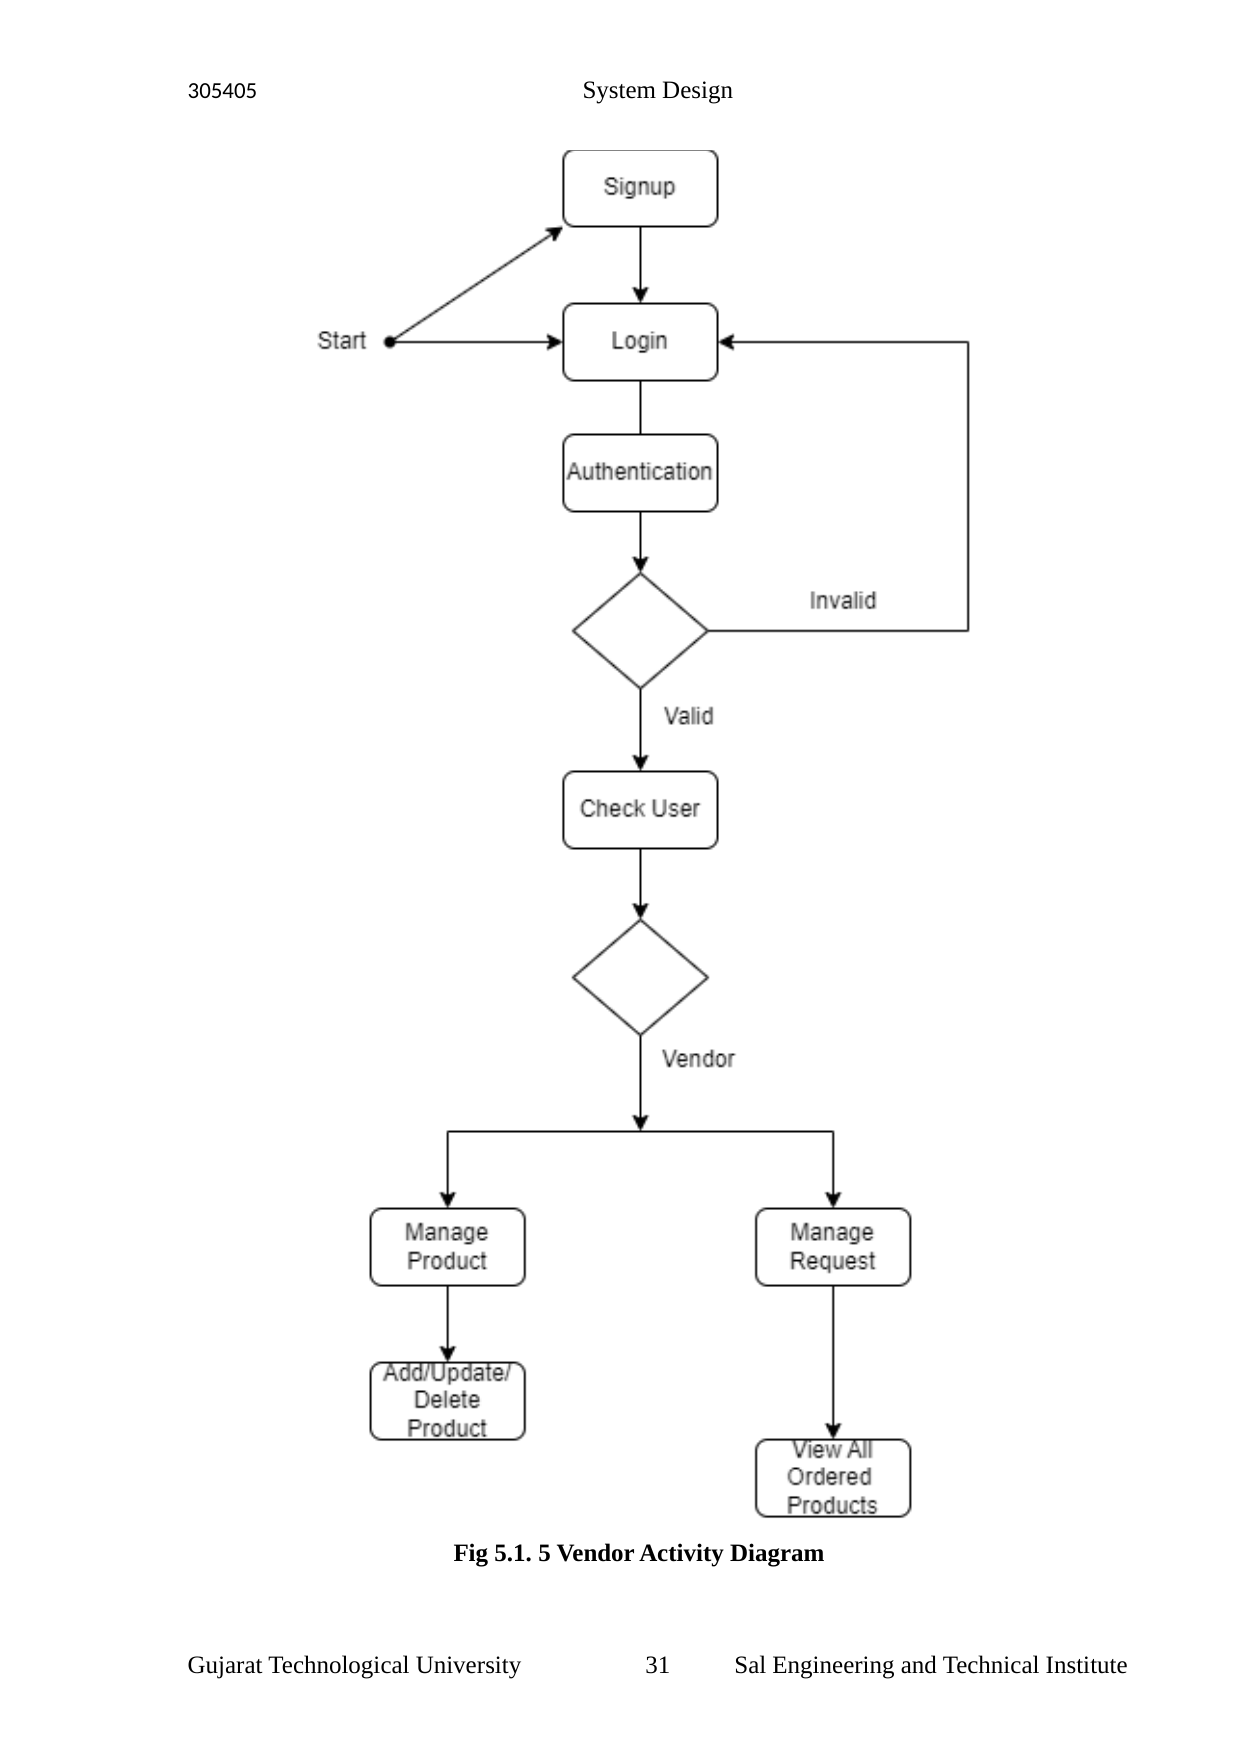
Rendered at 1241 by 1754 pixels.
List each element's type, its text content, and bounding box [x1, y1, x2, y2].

picture [293, 150, 985, 1520]
